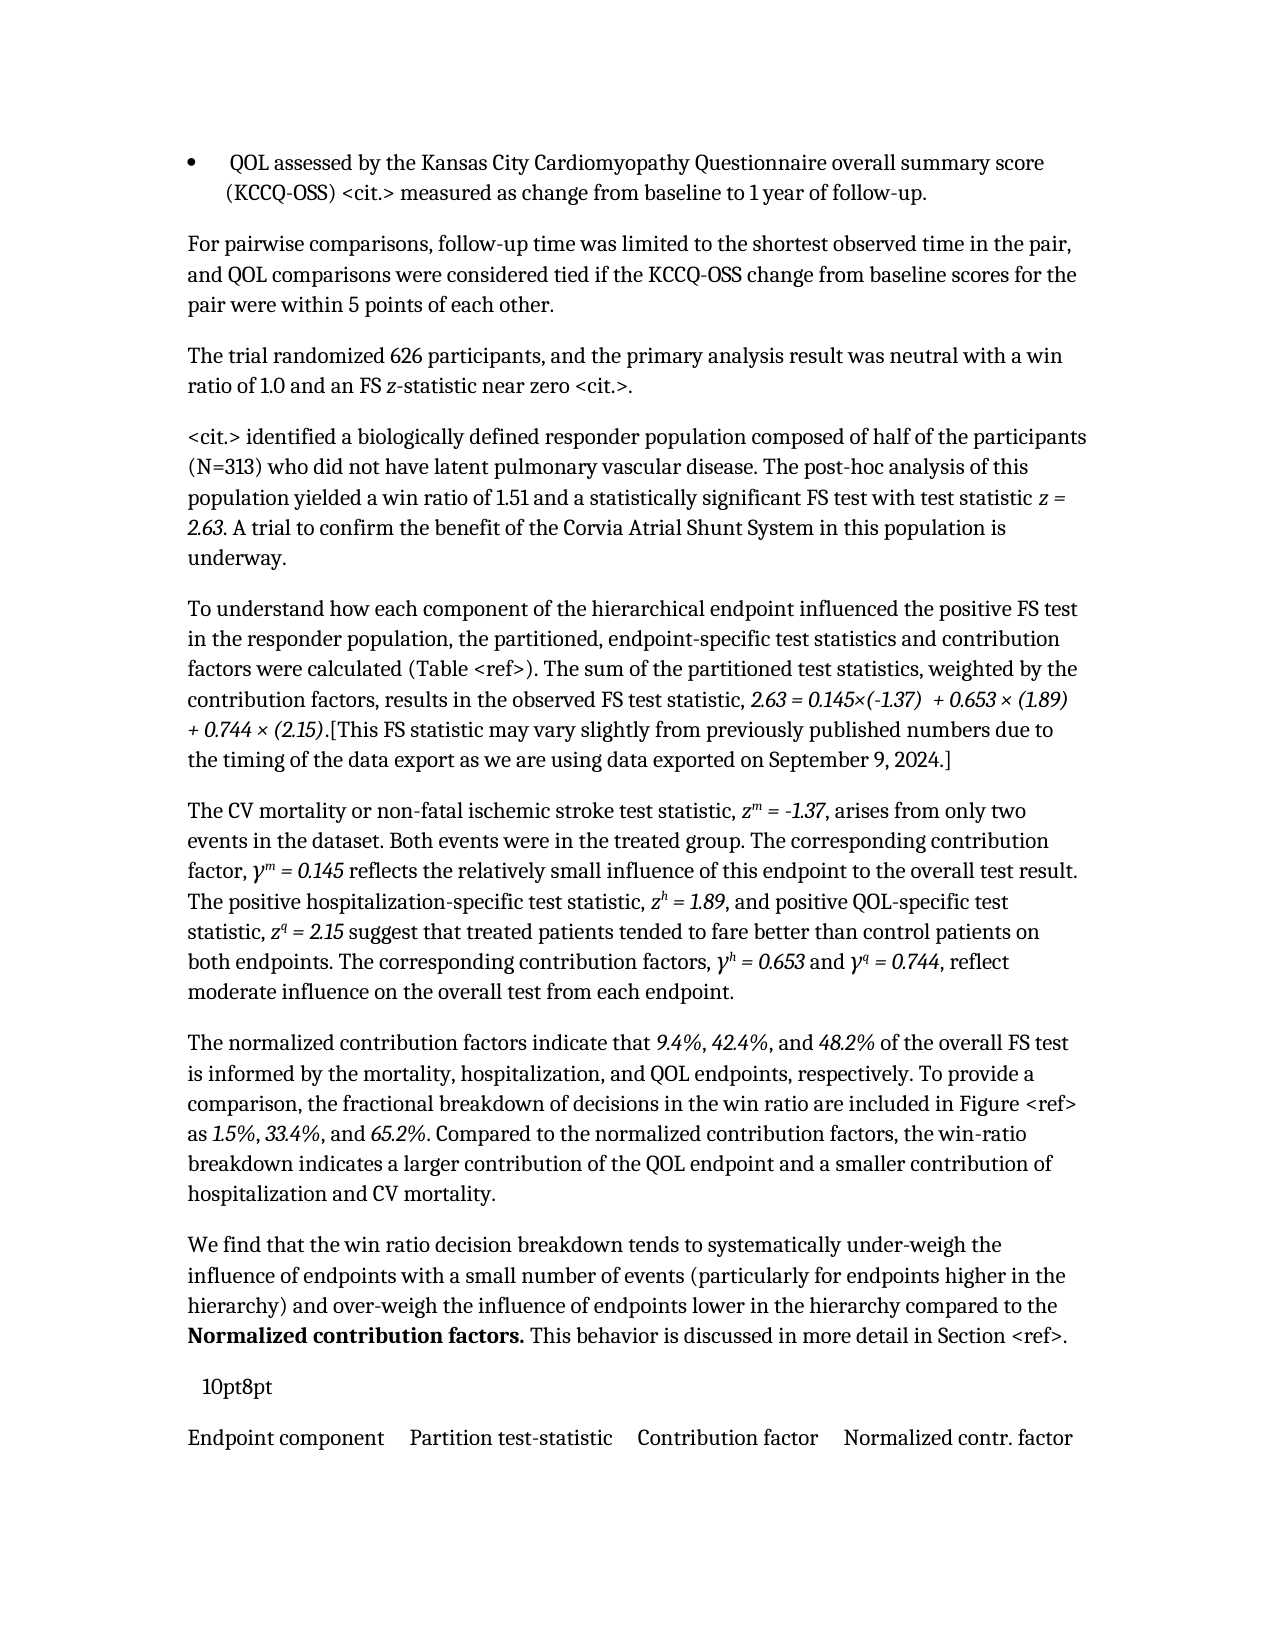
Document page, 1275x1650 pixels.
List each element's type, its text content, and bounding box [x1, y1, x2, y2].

text For pairwise comparisons, follow-up time was limited to the shortest observed time in the pair, and QOL comparisons were considered tied if the KCCQ-OSS change from baseline scores for the pair were within 5 points of each other. [187, 231, 1087, 318]
text 10pt8pt [187, 1374, 1087, 1400]
list QOL assessed by the Kansas City Cardiomyopathy Questionnaire overall summary score (KCCQ-OSS) <cit.> measured as change from baseline to 1 year of follow-up. [187, 150, 1087, 207]
text To understand how each component of the hierarchical endpoint influenced the positive FS test in the responder population, the partitioned, endpoint-specific test statistics and contribution factors were calculated (Table <ref>). The sum of the partitioned test statistics, weighted by the contribution factors, results in the observed FS test statistic, 2.63 = 0.145×(-1.37) + 0.653 × (1.89) + 0.744 × (2.15).[This FS statistic may vary slightly from previously published numbers due to the timing of the data export as we are using data exported on September 9, 2024.] [187, 596, 1087, 773]
text The normalized contribution factors indicate that 9.4%, 42.4%, and 48.2% of the overall FS test is informed by the mortality, hospitalization, and QOL endpoints, respectively. To provide a comparison, the fractional breakdown of decisions in the win ratio are included in Figure <ref> as 1.5%, 33.4%, and 65.2%. Compared to the normalized contribution factors, the win-ratio breakdown indicates a larger contribution of the QOL endpoint and a smaller contribution of hospitalization and CV mortality. [187, 1030, 1087, 1208]
text Endpoint component Partition test-statistic Contribution factor Normalized contr. factor [187, 1425, 1087, 1451]
text We find that the win ratio decision breakdown tends to systematically under-weigh the influence of endpoints with a small number of events (particularly for endpoints higher in the hierarchy) and over-weigh the influence of endpoints lower in the hierarchy compared to the Normalized contribution factors. This behavior is discussed in more detail in Section <ref>. [187, 1232, 1087, 1349]
text The CV mortality or non-fatal ischemic stroke test statistic, zm = -1.37, arises from only two events in the dataset. Both events were in the treated group. The corresponding contribution factor, γm = 0.145 reflects the relatively small influence of this endpoint to the overall test result. The positive hospitalization-specific test statistic, zh = 1.89, and positive QOL-specific test statistic, zq = 2.15 suggest that treated patients tended to fare better than control patients on both endpoints. The corresponding contribution factors, γh = 0.653 and γq = 0.744, reflect moderate influence on the overall test from each endpoint. [187, 798, 1087, 1006]
text <cit.> identified a biologically defined responder population composed of half of the participants (N=313) who did not have latent pulmonary vascular disease. The post-hoc analysis of this population yielded a win ratio of 1.51 and a statistically significant FS test with test statistic z = 2.63. A trial to confirm the benefit of the Corvia Atrial Shunt System in this population is underway. [187, 424, 1087, 571]
text The trial randomized 626 participants, and the primary analysis result was neutral with a win ratio of 1.0 and an FS z-statistic near zero <cit.>. [187, 343, 1087, 399]
